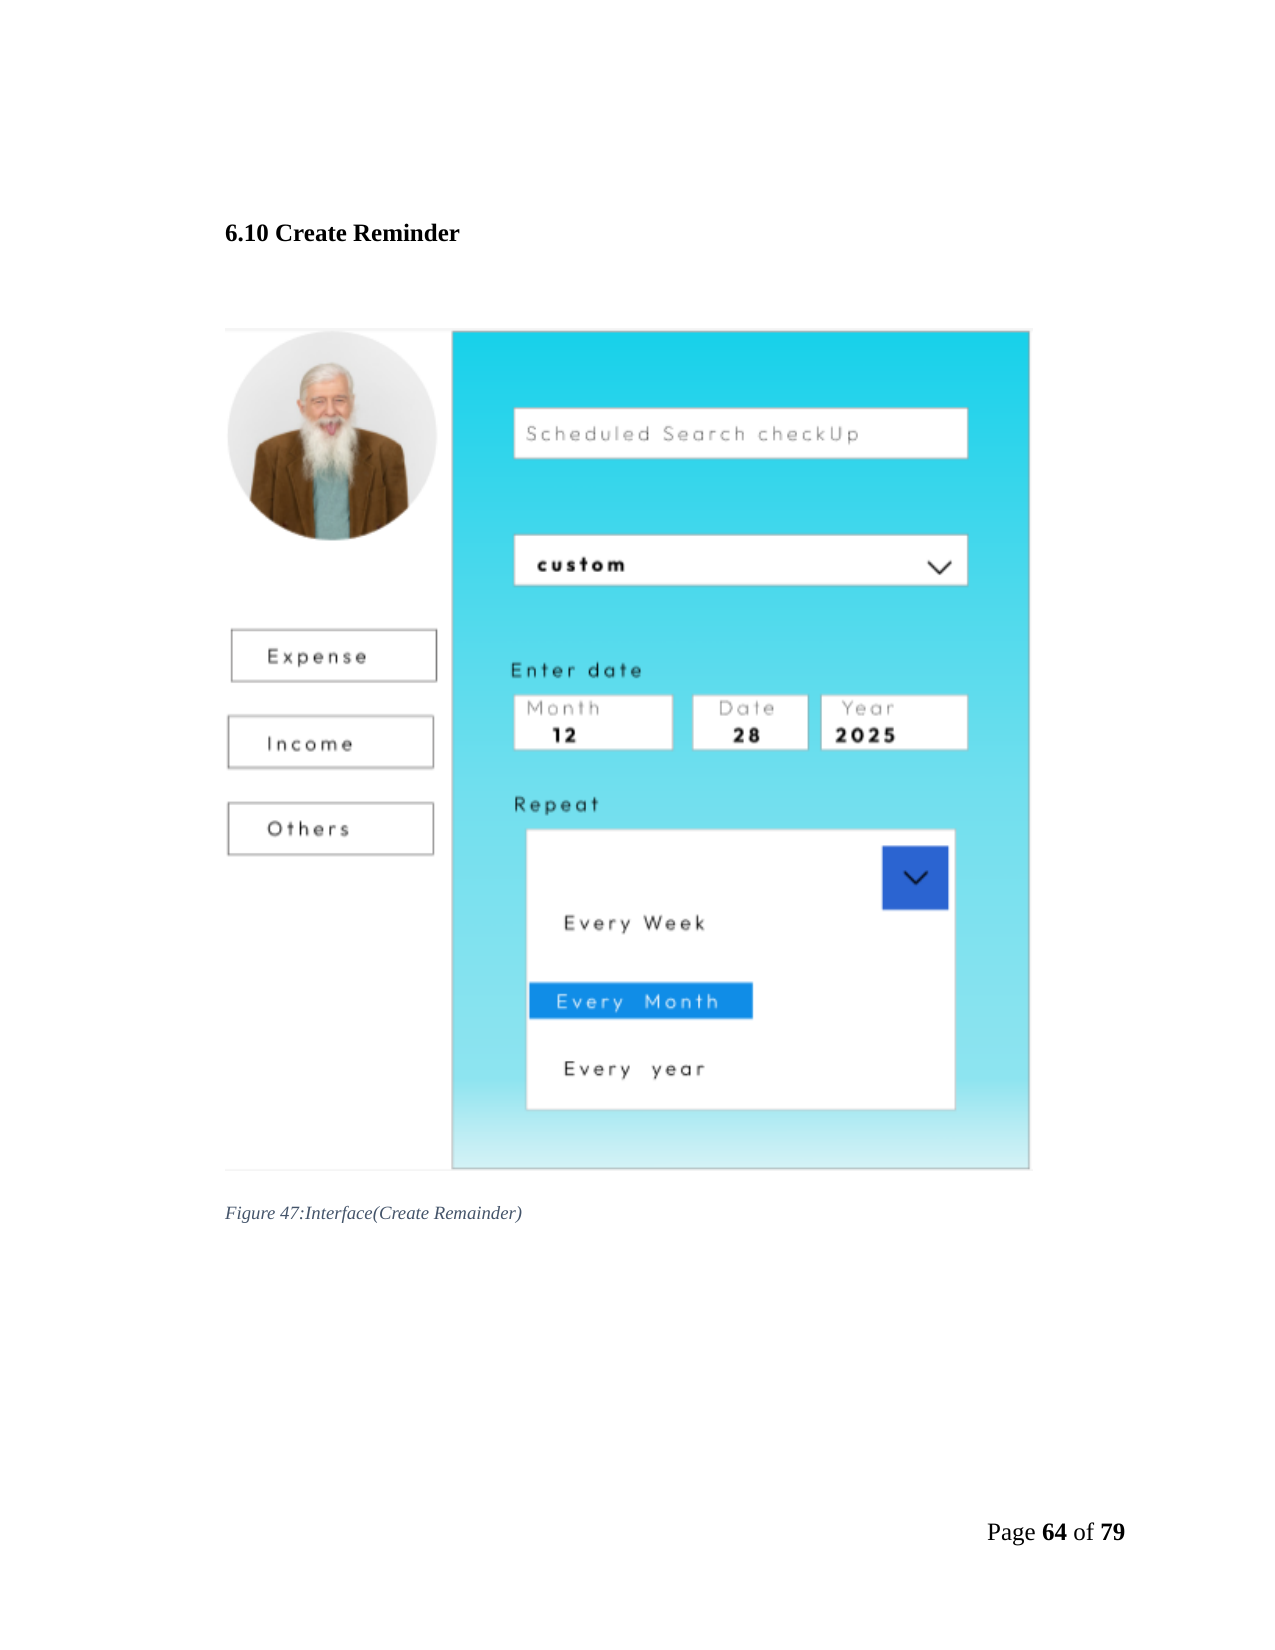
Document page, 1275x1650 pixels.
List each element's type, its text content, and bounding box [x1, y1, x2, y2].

subtitle 6.10 Create Reminder [225, 218, 1125, 246]
picture [225, 328, 1033, 1171]
